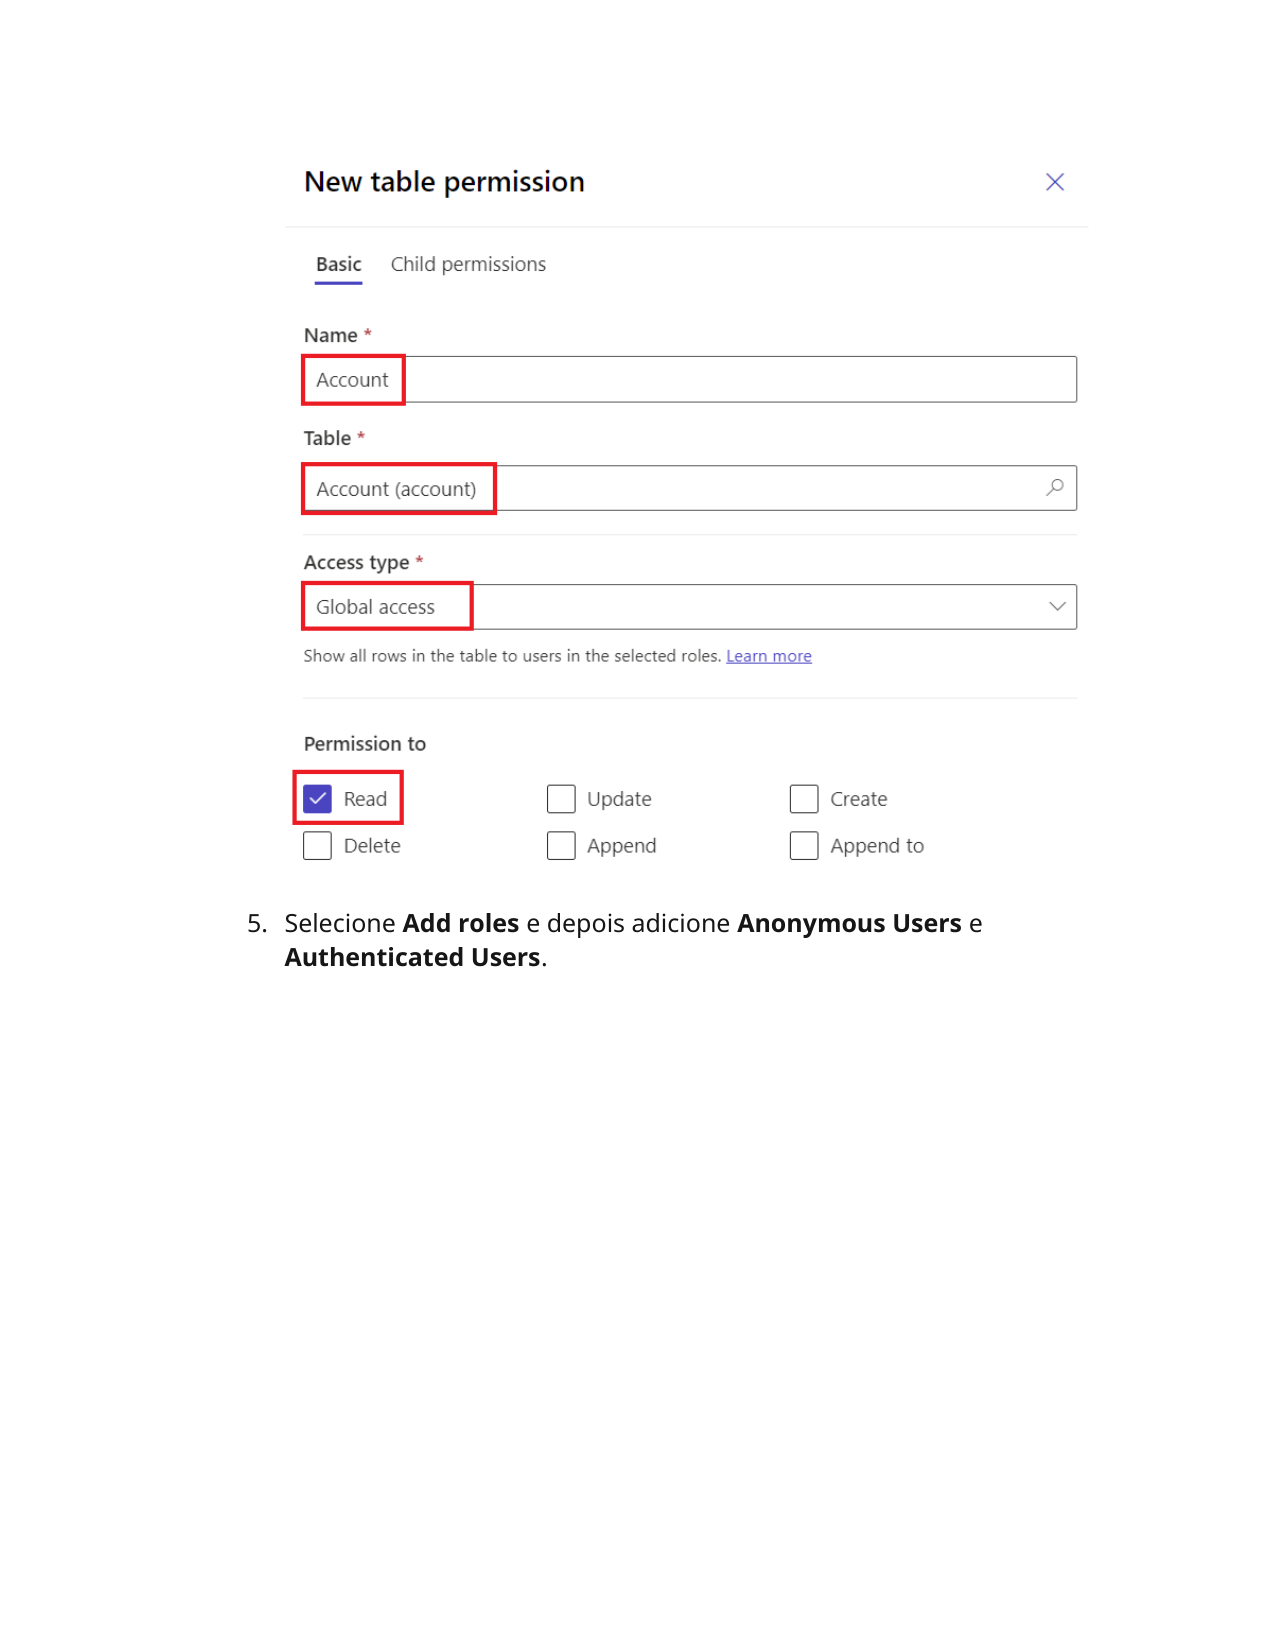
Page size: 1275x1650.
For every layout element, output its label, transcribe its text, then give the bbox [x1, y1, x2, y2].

picture [284, 150, 1089, 877]
list Selecione Add roles e depois adicione Anonymous Users e Authenticated Users. [247, 906, 1125, 974]
